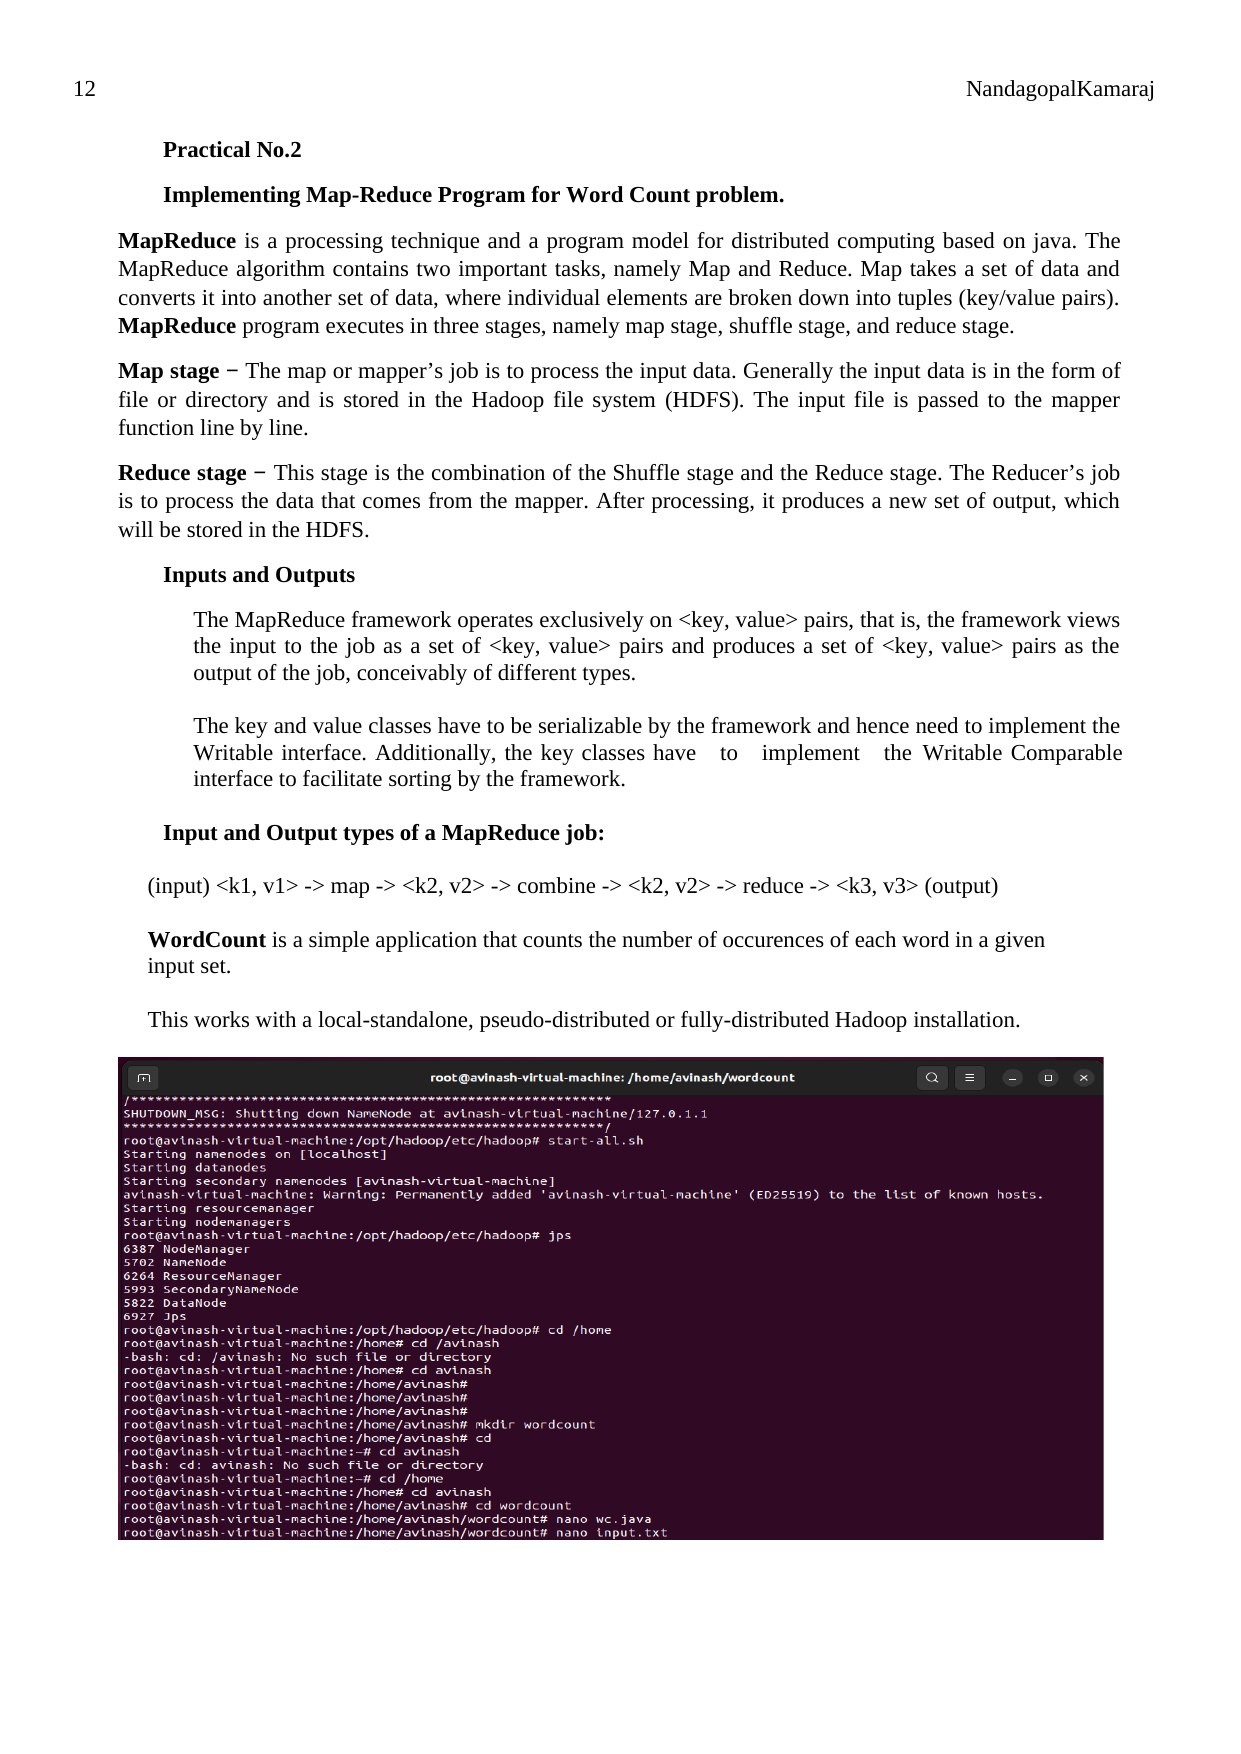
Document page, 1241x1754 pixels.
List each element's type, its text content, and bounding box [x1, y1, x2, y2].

list WordCount is a simple application that counts the number of occurences of each word in a given input set. [118, 926, 1099, 979]
subtitle Inputs and Outputs [118, 561, 1165, 587]
list (input) <k1, v1> -> map -> <k2, v2> -> combine -> <k2, v2> -> reduce -> <k3, v3> (output) [118, 872, 1165, 899]
subtitle Practical No.2 [118, 136, 1165, 162]
subtitle Implementing Map-Reduce Program for Word Count problem. [118, 182, 1165, 208]
text MapReduce is a processing technique and a program model for distributed computing based on java. The MapReduce algorithm contains two important tasks, namely Map and Reduce. Map takes a set of data and converts it into another set of data, where individual elements are broken down into tuples (key/value pairs). MapReduce program executes in three stages, namely map stage, shuffle stage, and reduce stage. [118, 227, 1122, 338]
picture [118, 1057, 1104, 1540]
subtitle Input and Output types of a MapReduce job: [118, 819, 1165, 845]
text Map stage − The map or mapper’s job is to process the input data. Generally the input data is in the form of file or directory and is stored in the Hadoop file system (HDFS). The input file is passed to the mapper function line by line. [118, 357, 1122, 440]
list The MapReduce framework operates exclusively on <key, value> pairs, that is, the framework views the input to the job as a set of <key, value> pairs and produces a set of <key, value> pairs as the output of the job, conceivably of different types. [156, 606, 1122, 685]
list The key and value classes have to be serializable by the framework and hence need to implement the Writable interface. Additionally, the key classes have to implement the Writable Comparable interface to facilitate sorting by the framework. [156, 712, 1123, 792]
text Reduce stage − This stage is the combination of the Shuffle stage and the Reduce stage. The Reducer’s job is to process the data that comes from the mapper. After processing, it produces a new set of output, which will be stored in the HDFS. [118, 459, 1122, 542]
list This works with a local-standalone, pseudo-distributed or fully-distributed Hadoop installation. [118, 1006, 1165, 1033]
